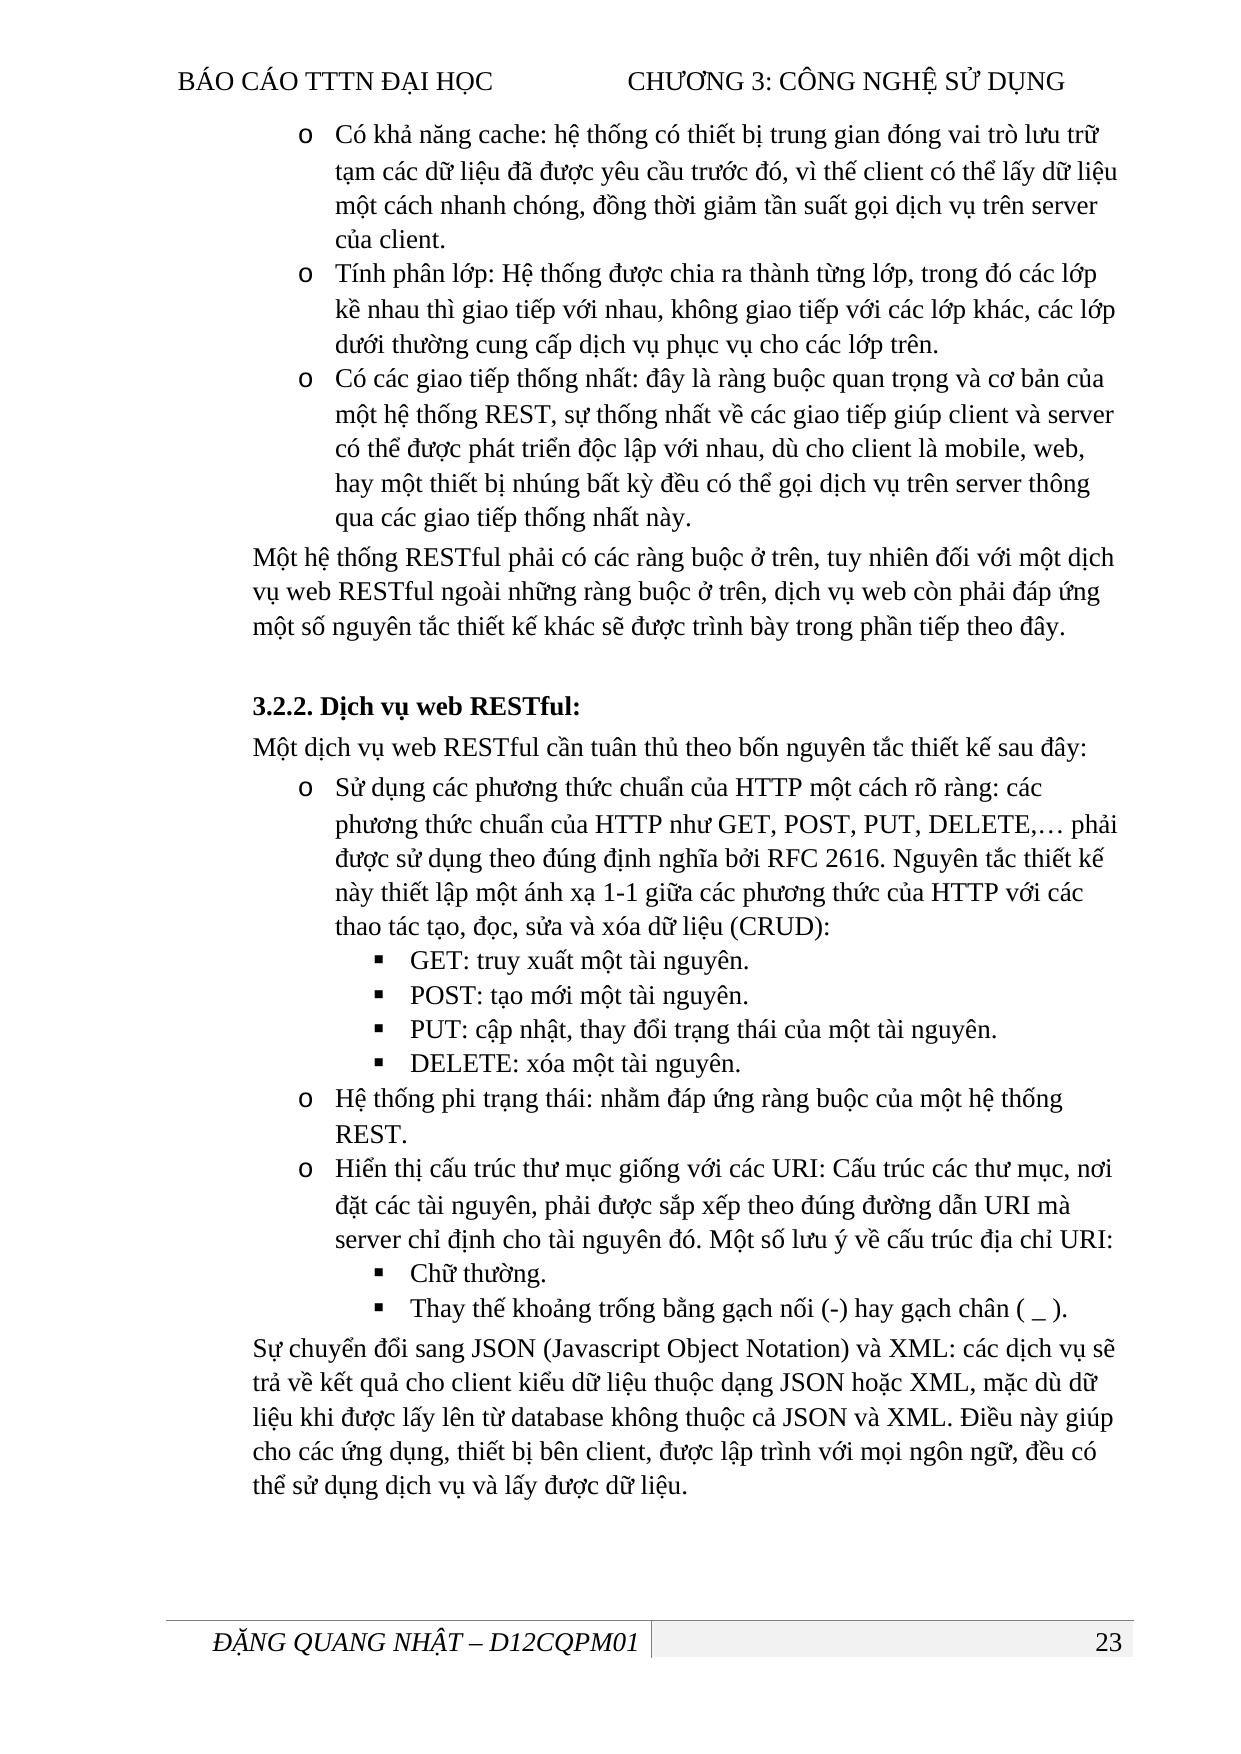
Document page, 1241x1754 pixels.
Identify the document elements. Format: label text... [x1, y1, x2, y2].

list Hiển thị cấu trúc thư mục giống với các URI: Cấu trúc các thư mục, nơi đặt các tài nguyên, phải được sắp xếp theo đúng đường dẫn URI mà server chỉ định cho tài nguyên đó. Một số lưu ý về cấu trúc địa chỉ URI: [297, 1152, 1122, 1254]
text Một dịch vụ web RESTful cần tuân thủ theo bốn nguyên tắc thiết kế sau đây: [177, 731, 1122, 762]
list Chữ thường. [372, 1257, 1122, 1288]
list Thay thế khoảng trống bằng gạch nối (-) hay gạch chân ( _ ). [372, 1292, 1122, 1323]
list DELETE: xóa một tài nguyên. [372, 1047, 1122, 1079]
list Có các giao tiếp thống nhất: đây là ràng buộc quan trọng và cơ bản của một hệ thống REST, sự thống nhất về các giao tiếp giúp client và server có thể được phát triển độc lập với nhau, dù cho client là mobile, web, hay một thiết bị nhúng bất kỳ đều có thể gọi dịch vụ trên server thông qua các giao tiếp thống nhất này. [297, 362, 1122, 532]
list GET: truy xuất một tài nguyên. [372, 944, 1122, 976]
list Tính phân lớp: Hệ thống được chia ra thành từng lớp, trong đó các lớp kề nhau thì giao tiếp với nhau, không giao tiếp với các lớp khác, các lớp dưới thường cung cấp dịch vụ phục vụ cho các lớp trên. [297, 257, 1122, 359]
list Sử dụng các phương thức chuẩn của HTTP một cách rõ ràng: các phương thức chuẩn của HTTP như GET, POST, PUT, DELETE,… phải được sử dụng theo đúng định nghĩa bởi RFC 2616. Nguyên tắc thiết kế này thiết lập một ánh xạ 1-1 giữa các phương thức của HTTP với các thao tác tạo, đọc, sửa và xóa dữ liệu (CRUD): [297, 771, 1122, 941]
list Hệ thống phi trạng thái: nhằm đáp ứng ràng buộc của một hệ thống REST. [297, 1082, 1122, 1149]
list POST: tạo mới một tài nguyên. [372, 979, 1122, 1010]
list PUT: cập nhật, thay đổi trạng thái của một tài nguyên. [372, 1013, 1122, 1044]
subtitle 3.2.2. Dịch vụ web RESTful: [177, 690, 1122, 722]
text Một hệ thống RESTful phải có các ràng buộc ở trên, tuy nhiên đối với một dịch vụ web RESTful ngoài những ràng buộc ở trên, dịch vụ web còn phải đáp ứng một số nguyên tắc thiết kế khác sẽ được trình bày trong phần tiếp theo đây. [252, 541, 1122, 641]
text Sự chuyển đổi sang JSON (Javascript Object Notation) và XML: các dịch vụ sẽ trả về kết quả cho client kiểu dữ liệu thuộc dạng JSON hoặc XML, mặc dù dữ liệu khi được lấy lên từ database không thuộc cả JSON và XML. Điều này giúp cho các ứng dụng, thiết bị bên client, được lập trình với mọi ngôn ngữ, đều có thể sử dụng dịch vụ và lấy được dữ liệu. [252, 1332, 1122, 1500]
list Có khả năng cache: hệ thống có thiết bị trung gian đóng vai trò lưu trữ tạm các dữ liệu đã được yêu cầu trước đó, vì thế client có thể lấy dữ liệu một cách nhanh chóng, đồng thời giảm tần suất gọi dịch vụ trên server của client. [297, 118, 1122, 254]
